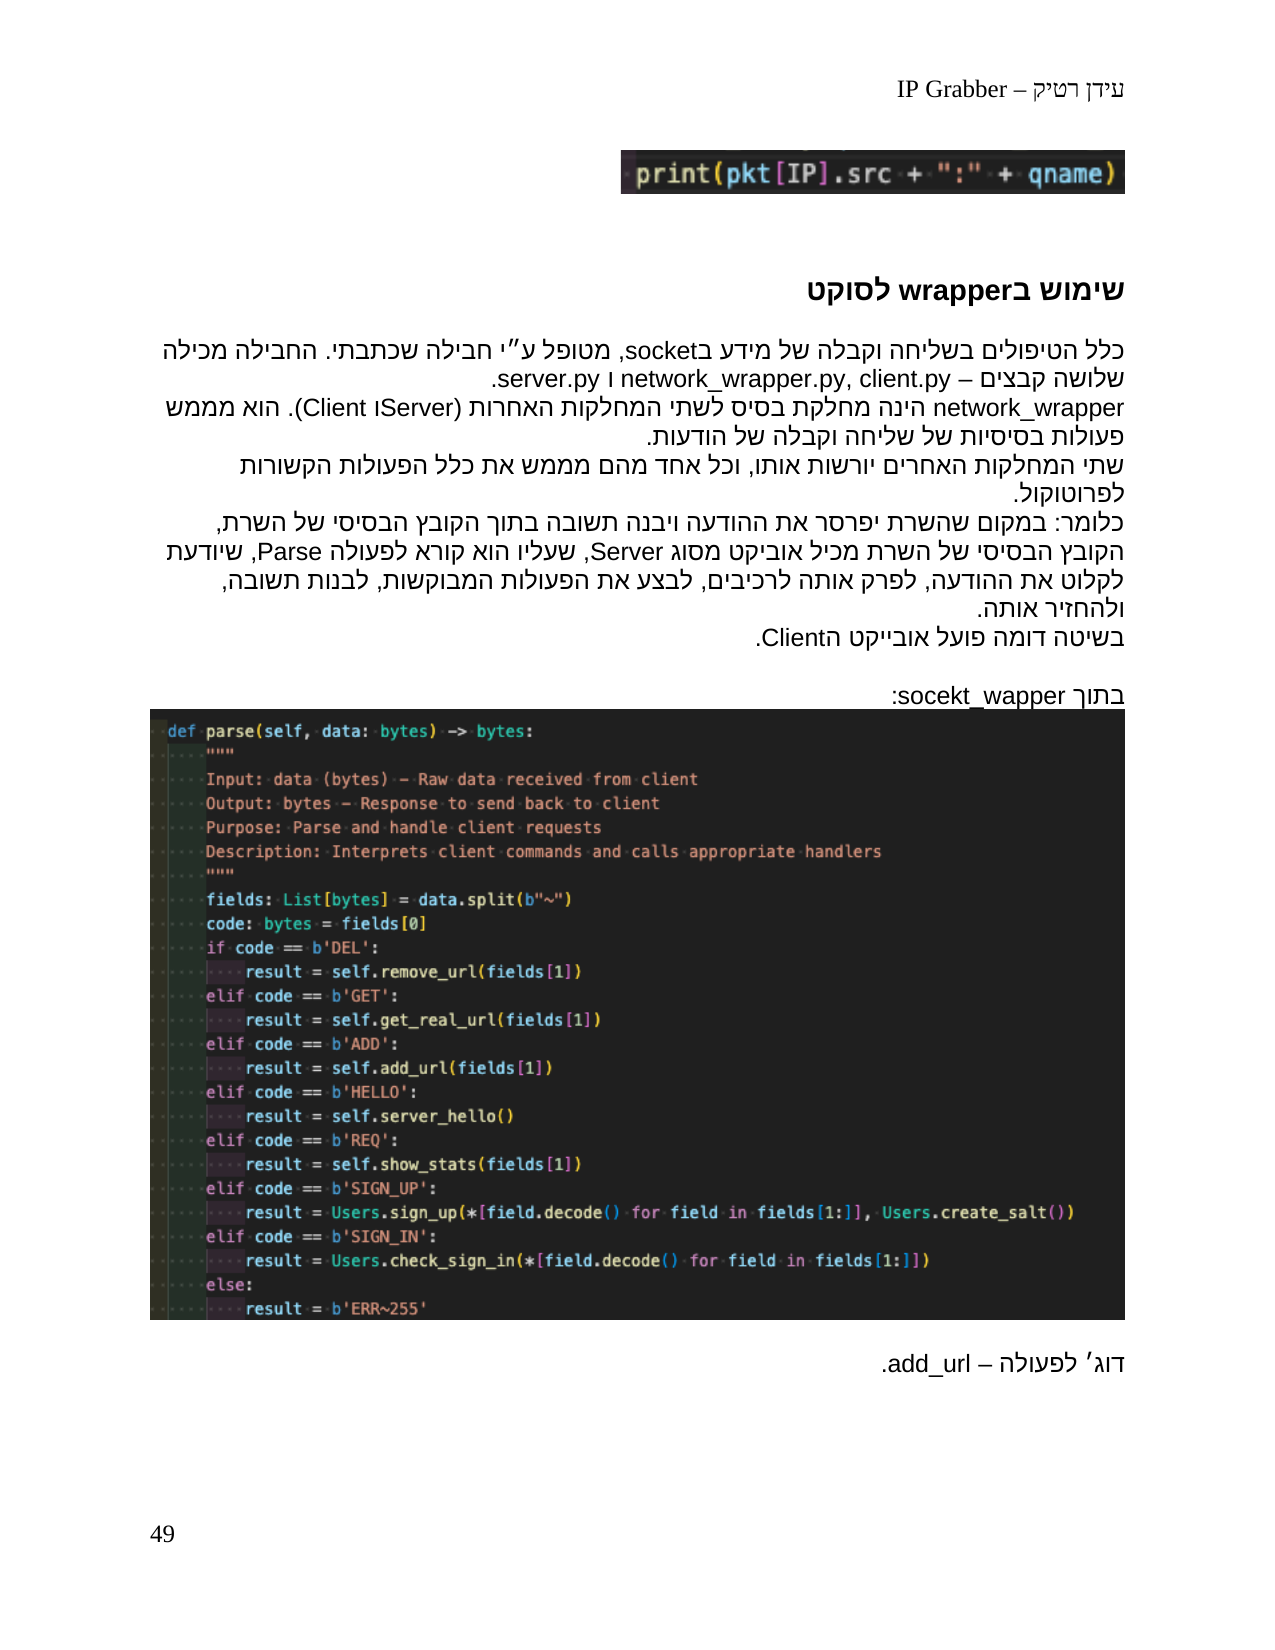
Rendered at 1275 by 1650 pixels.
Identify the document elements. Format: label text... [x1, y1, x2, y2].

text כלל הטיפולים בשליחה וקבלה של מידע בsocket, מטופל ע״י חבילה שכתבתי. החבילה מכילה שלושה קבצים – network_wrapper.py, client.py ו server.py. network_wrapper הינה מחלקת בסיס לשתי המחלקות האחרות (Serverו Client). הוא מממש פעולות בסיסיות של שליחה וקבלה של הודעות. [150, 336, 1125, 451]
text בתוך socekt_wapper: [150, 681, 1125, 709]
text בשיטה דומה פועל אובייקט הClient. [150, 623, 1125, 652]
picture [620, 150, 1125, 194]
picture [150, 709, 1125, 1320]
subtitle שימוש בwrapper לסוקט [150, 273, 1125, 307]
text שתי המחלקות האחרים יורשות אותו, וכל אחד מהם מממש את כלל הפעולות הקשורות לפרוטוקול. [150, 451, 1125, 508]
text כלומר: במקום שהשרת יפרסר את ההודעה ויבנה תשובה בתוך הקובץ הבסיסי של השרת, הקובץ הבסיסי של השרת מכיל אוביקט מסוג Server, שעליו הוא קורא לפעולה Parse, שיודעת לקלוט את ההודעה, לפרק אותה לרכיבים, לבצע את הפעולות המבוקשות, לבנות תשובה, ולהחזיר אותה. [150, 508, 1125, 623]
text דוג׳ לפעולה – add_url. [150, 1348, 1125, 1377]
